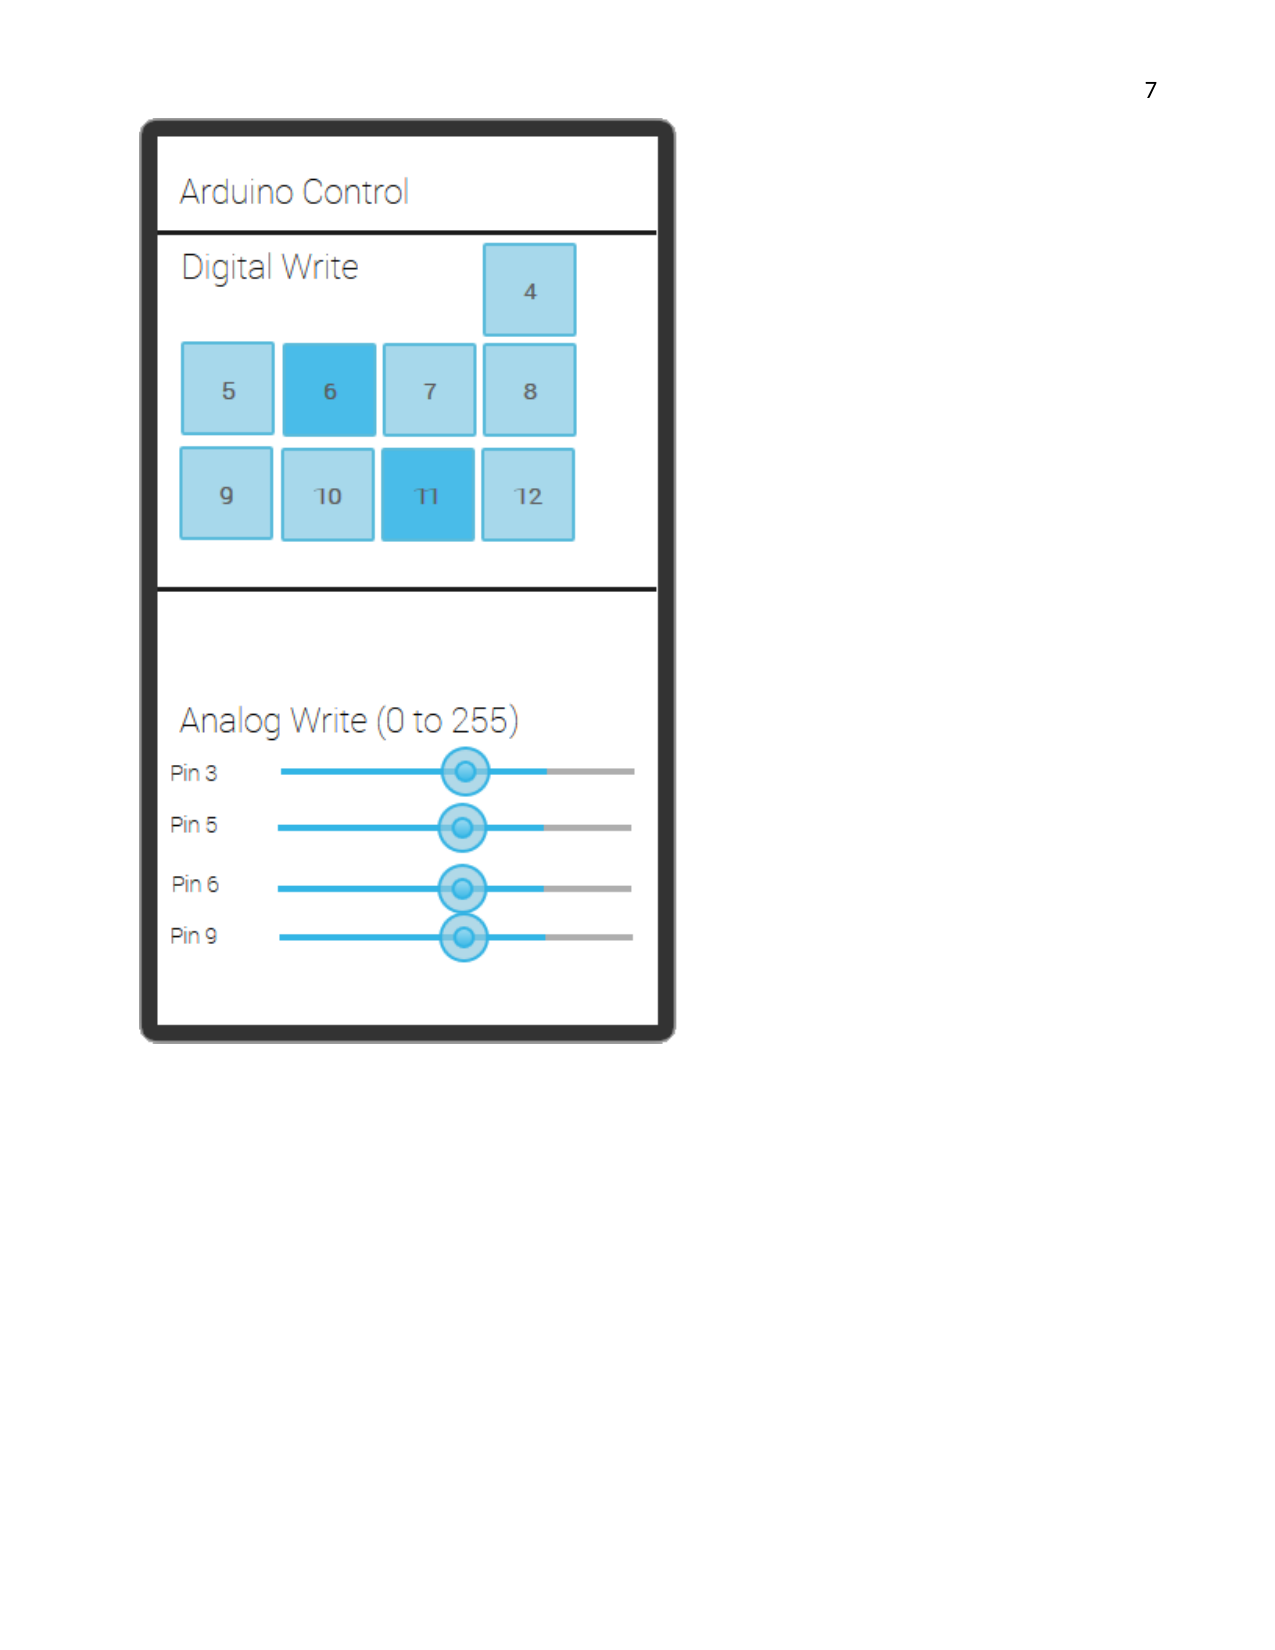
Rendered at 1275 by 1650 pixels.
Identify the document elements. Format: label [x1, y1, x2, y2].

picture [139, 118, 677, 1044]
